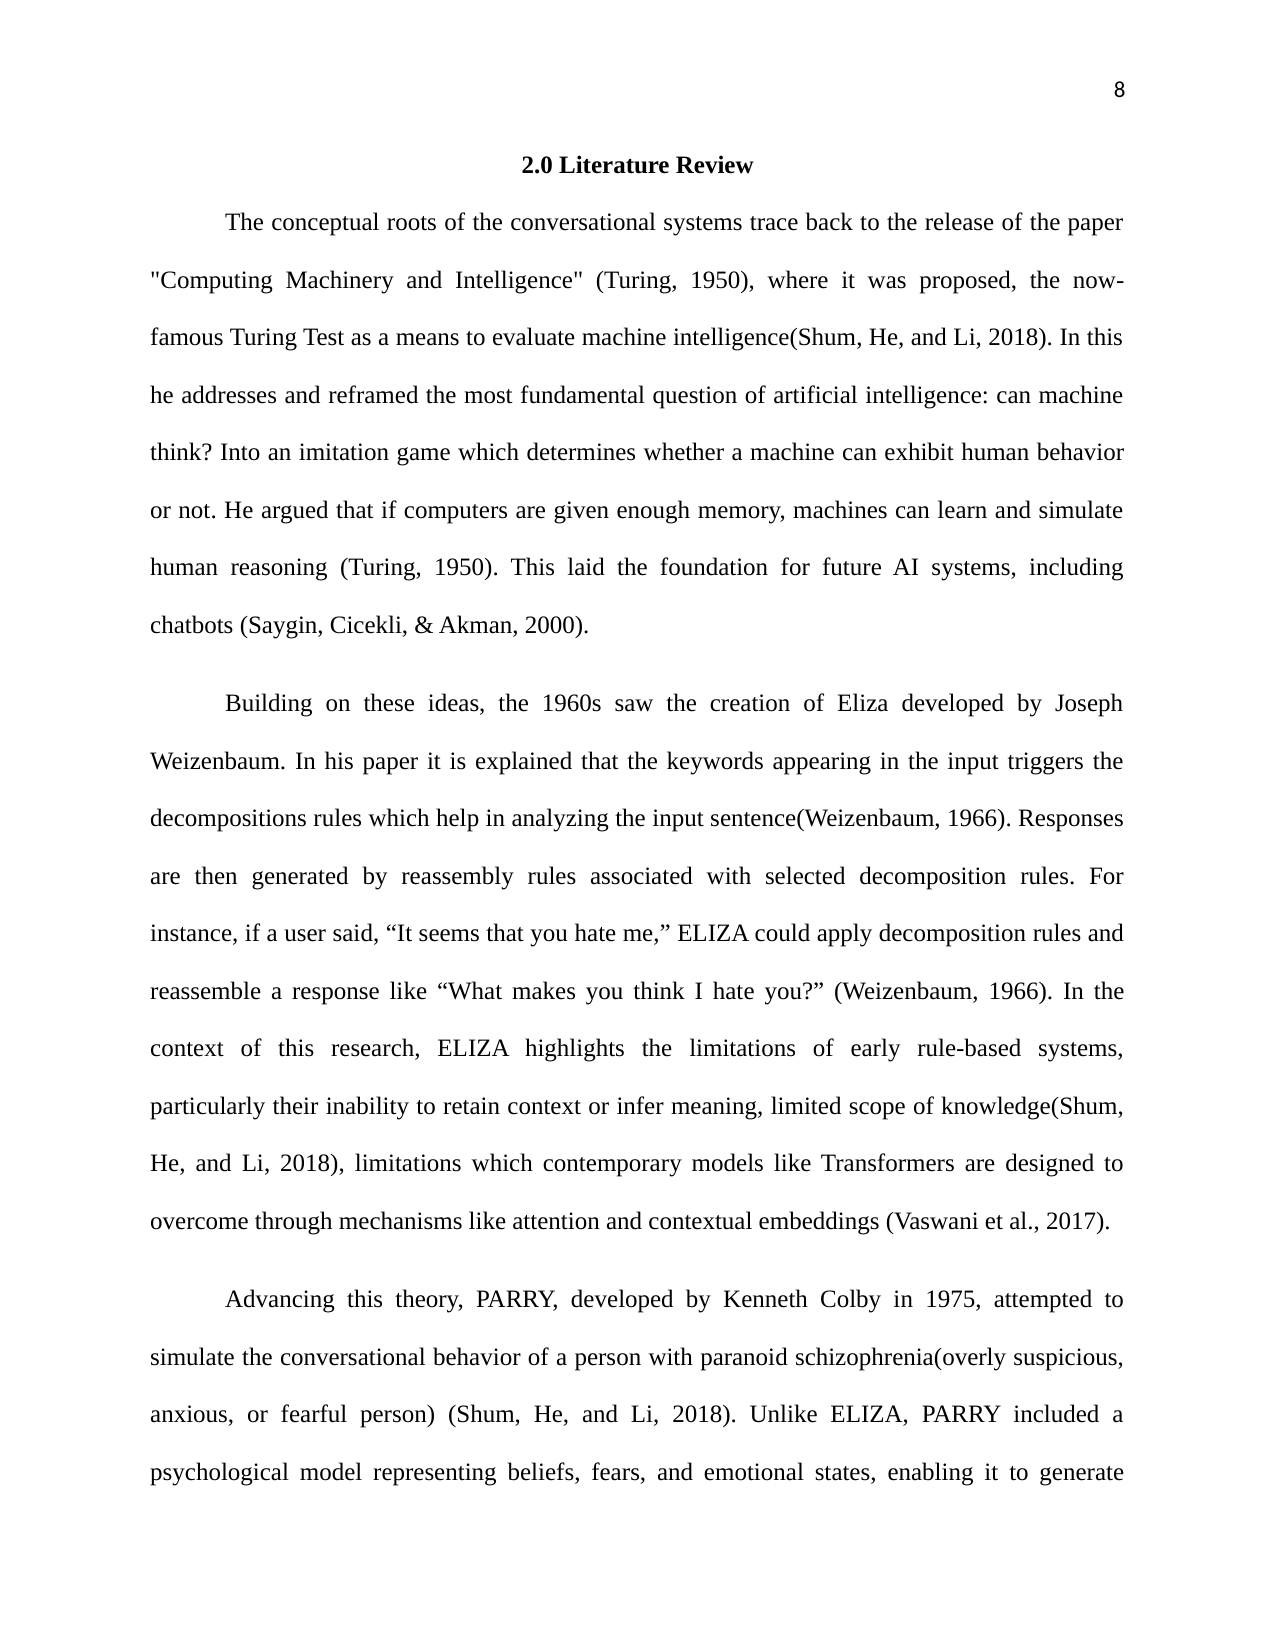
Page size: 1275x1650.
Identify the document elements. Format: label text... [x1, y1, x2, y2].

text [150, 1284, 1125, 1485]
subtitle 2.0 Literature Review [150, 150, 1125, 179]
text Building on these ideas, the 1960s saw the creation of Eliza developed by Joseph Weizenbaum. In his paper it is explained that the keywords appearing in the input triggers the decompositions rules which help in analyzing the input sentence(Weizenbaum, 1966). Responses are then generated by reassembly rules associated with selected decomposition rules. For instance, if a user said, “It seems that you hate me,” ELIZA could apply decomposition rules and reassemble a response like “What makes you think I hate you?” (Weizenbaum, 1966). In the context of this research, ELIZA highlights the limitations of early rule-based systems, particularly their inability to retain context or infer meaning, limited scope of knowledge(Shum, He, and Li, 2018), limitations which contemporary models like Transformers are designed to overcome through mechanisms like attention and contextual embeddings (Vaswani et al., 2017). [150, 688, 1125, 1234]
text The conceptual roots of the conversational systems trace back to the release of the paper "Computing Machinery and Intelligence" (Turing, 1950), where it was proposed, the now-famous Turing Test as a means to evaluate machine intelligence(Shum, He, and Li, 2018). In this he addresses and reframed the most fundamental question of artificial intelligence: can machine think? Into an imitation game which determines whether a machine can exhibit human behavior or not. He argued that if computers are given enough memory, machines can learn and simulate human reasoning (Turing, 1950). This laid the foundation for future AI systems, including chatbots (Saygin, Cicekli, & Akman, 2000). [150, 207, 1125, 639]
